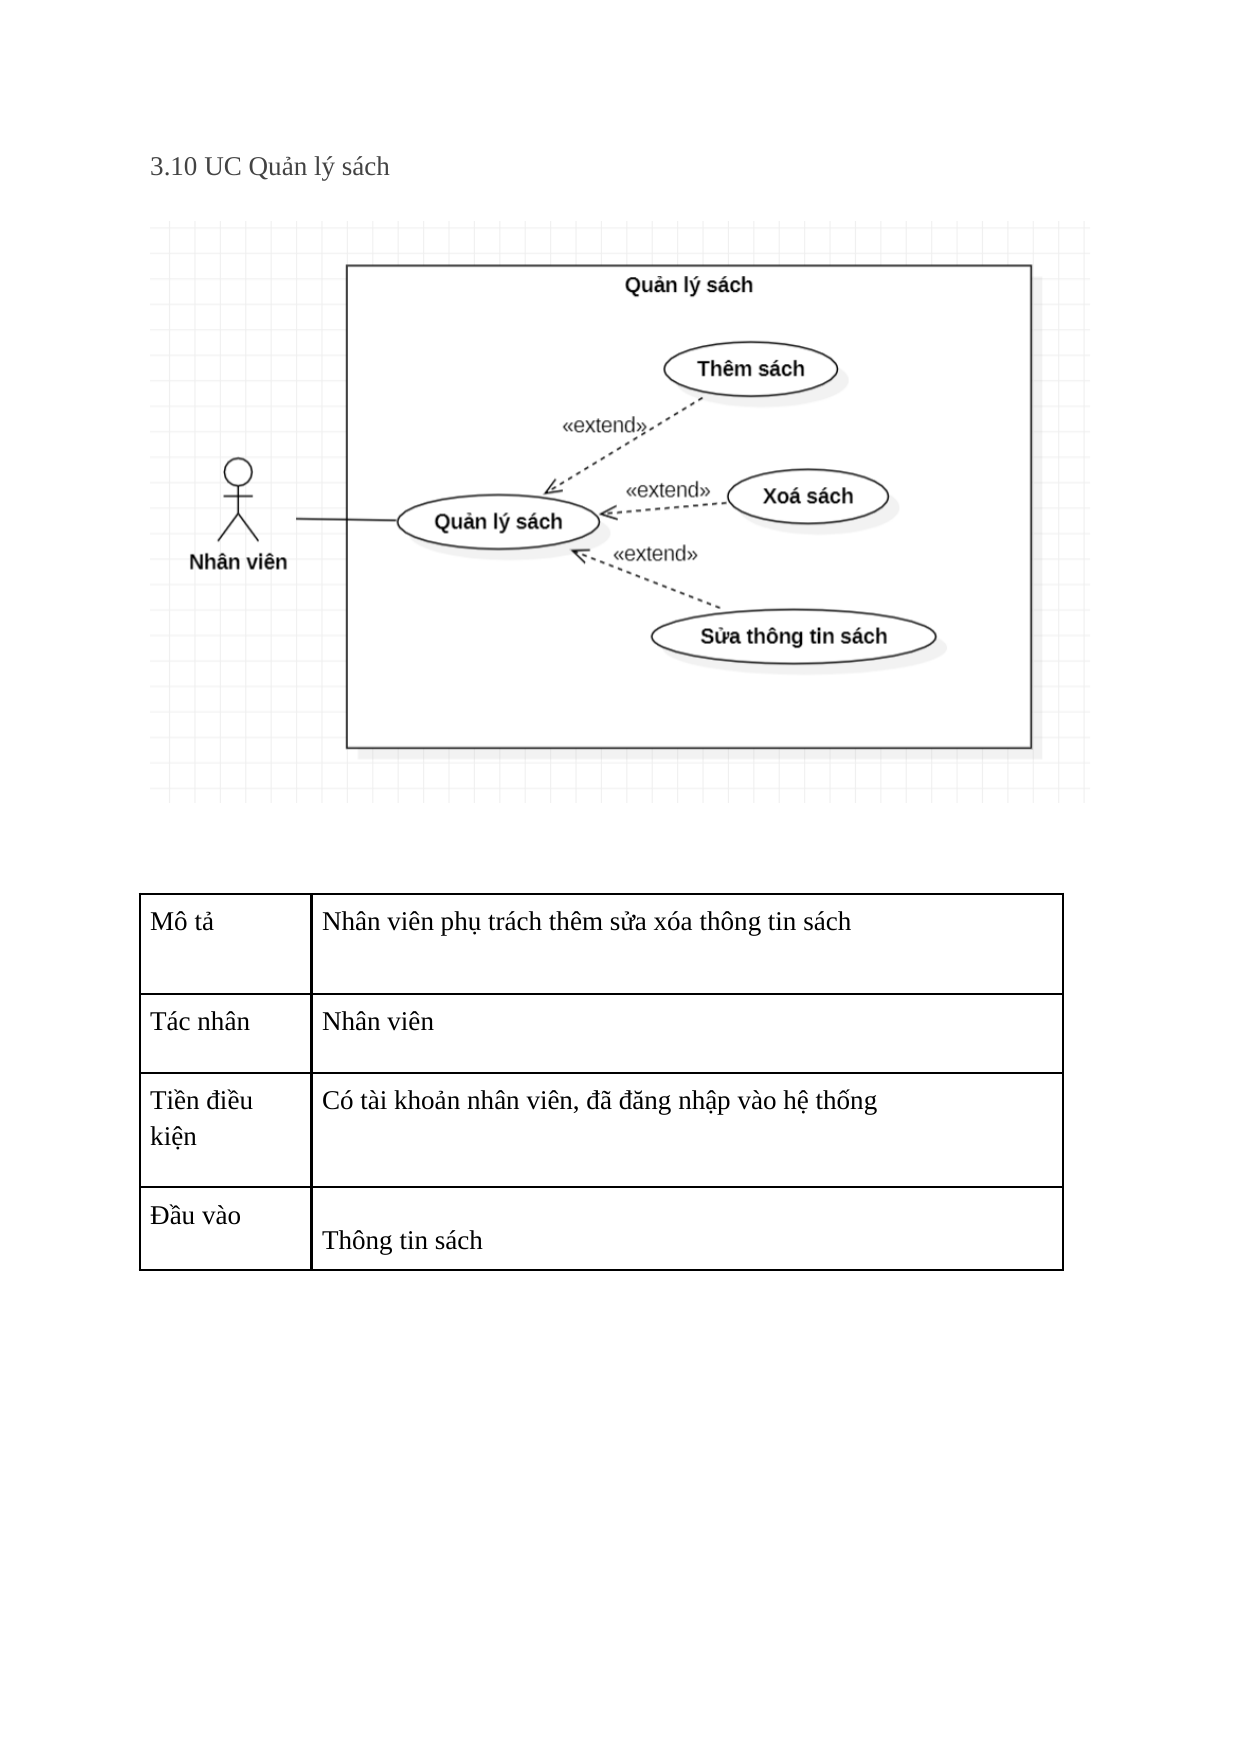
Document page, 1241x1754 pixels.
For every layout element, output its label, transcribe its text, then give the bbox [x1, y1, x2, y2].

table_cell Thông tin sách [313, 1188, 1062, 1269]
table_cell Đầu vào [141, 1188, 310, 1269]
subtitle 3.10 UC Quản lý sách [150, 150, 1090, 181]
table_cell Tác nhân [141, 995, 310, 1072]
table_cell Có tài khoản nhân viên, đã đăng nhập vào hệ thống [313, 1074, 1062, 1186]
picture [150, 221, 1091, 803]
table_cell Nhân viên [313, 995, 1062, 1072]
table_header Nhân viên phụ trách thêm sửa xóa thông tin sách [313, 895, 1062, 993]
table_header Mô tả [141, 895, 310, 993]
table_cell Tiền điều kiện [141, 1074, 310, 1186]
